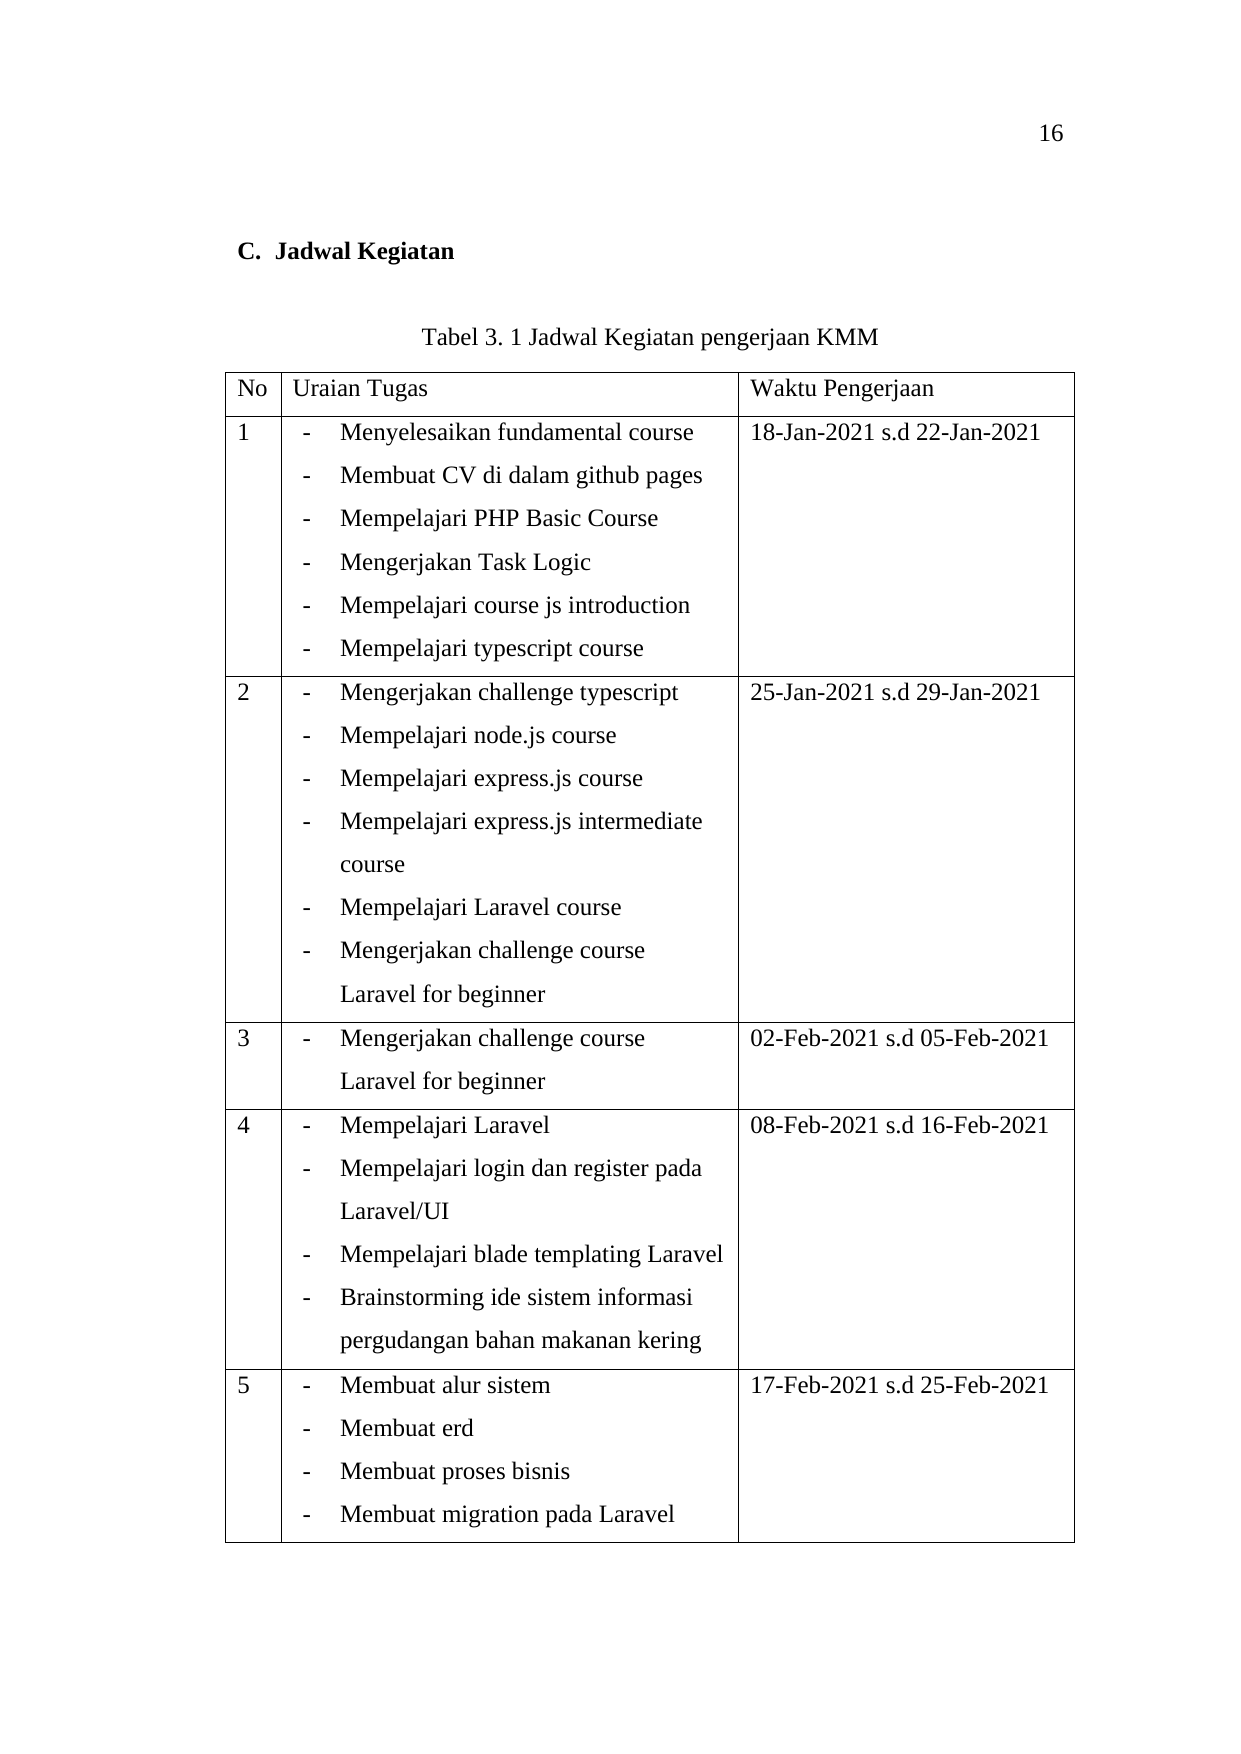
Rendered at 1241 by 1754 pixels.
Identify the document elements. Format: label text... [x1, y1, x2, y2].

table_cell 08-Feb-2021 s.d 16-Feb-2021 [739, 1110, 1074, 1369]
table_header Waktu Pengerjaan [739, 373, 1074, 416]
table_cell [282, 1370, 738, 1542]
table_cell 5 [226, 1370, 281, 1542]
table_cell 02-Feb-2021 s.d 05-Feb-2021 [739, 1023, 1074, 1109]
table_cell 2 [226, 677, 281, 1022]
table_cell 25-Jan-2021 s.d 29-Jan-2021 [739, 677, 1074, 1022]
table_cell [739, 1370, 1074, 1542]
table_cell 1 [226, 417, 281, 676]
subtitle Jadwal Kegiatan [237, 236, 1063, 265]
table_cell Menyelesaikan fundamental course Membuat CV di dalam github pages Mempelajari PHP Basic Course Mengerjakan Task Logic Mempelajari course js introduction Mempelajari typescript course [282, 417, 738, 676]
table_cell Mengerjakan challenge typescript Mempelajari node.js course Mempelajari express.js course Mempelajari express.js intermediate course Mempelajari Laravel course Mengerjakan challenge course Laravel for beginner [282, 677, 738, 1022]
table_header No [226, 373, 281, 416]
table_cell 3 [226, 1023, 281, 1109]
table_cell Mengerjakan challenge course Laravel for beginner [282, 1023, 738, 1109]
table_cell Mempelajari Laravel Mempelajari login dan register pada Laravel/UI Mempelajari blade templating Laravel Brainstorming ide sistem informasi pergudangan bahan makanan kering [282, 1110, 738, 1369]
table_cell 4 [226, 1110, 281, 1369]
table_cell 18-Jan-2021 s.d 22-Jan-2021 [739, 417, 1074, 676]
table_header Uraian Tugas [282, 373, 738, 416]
